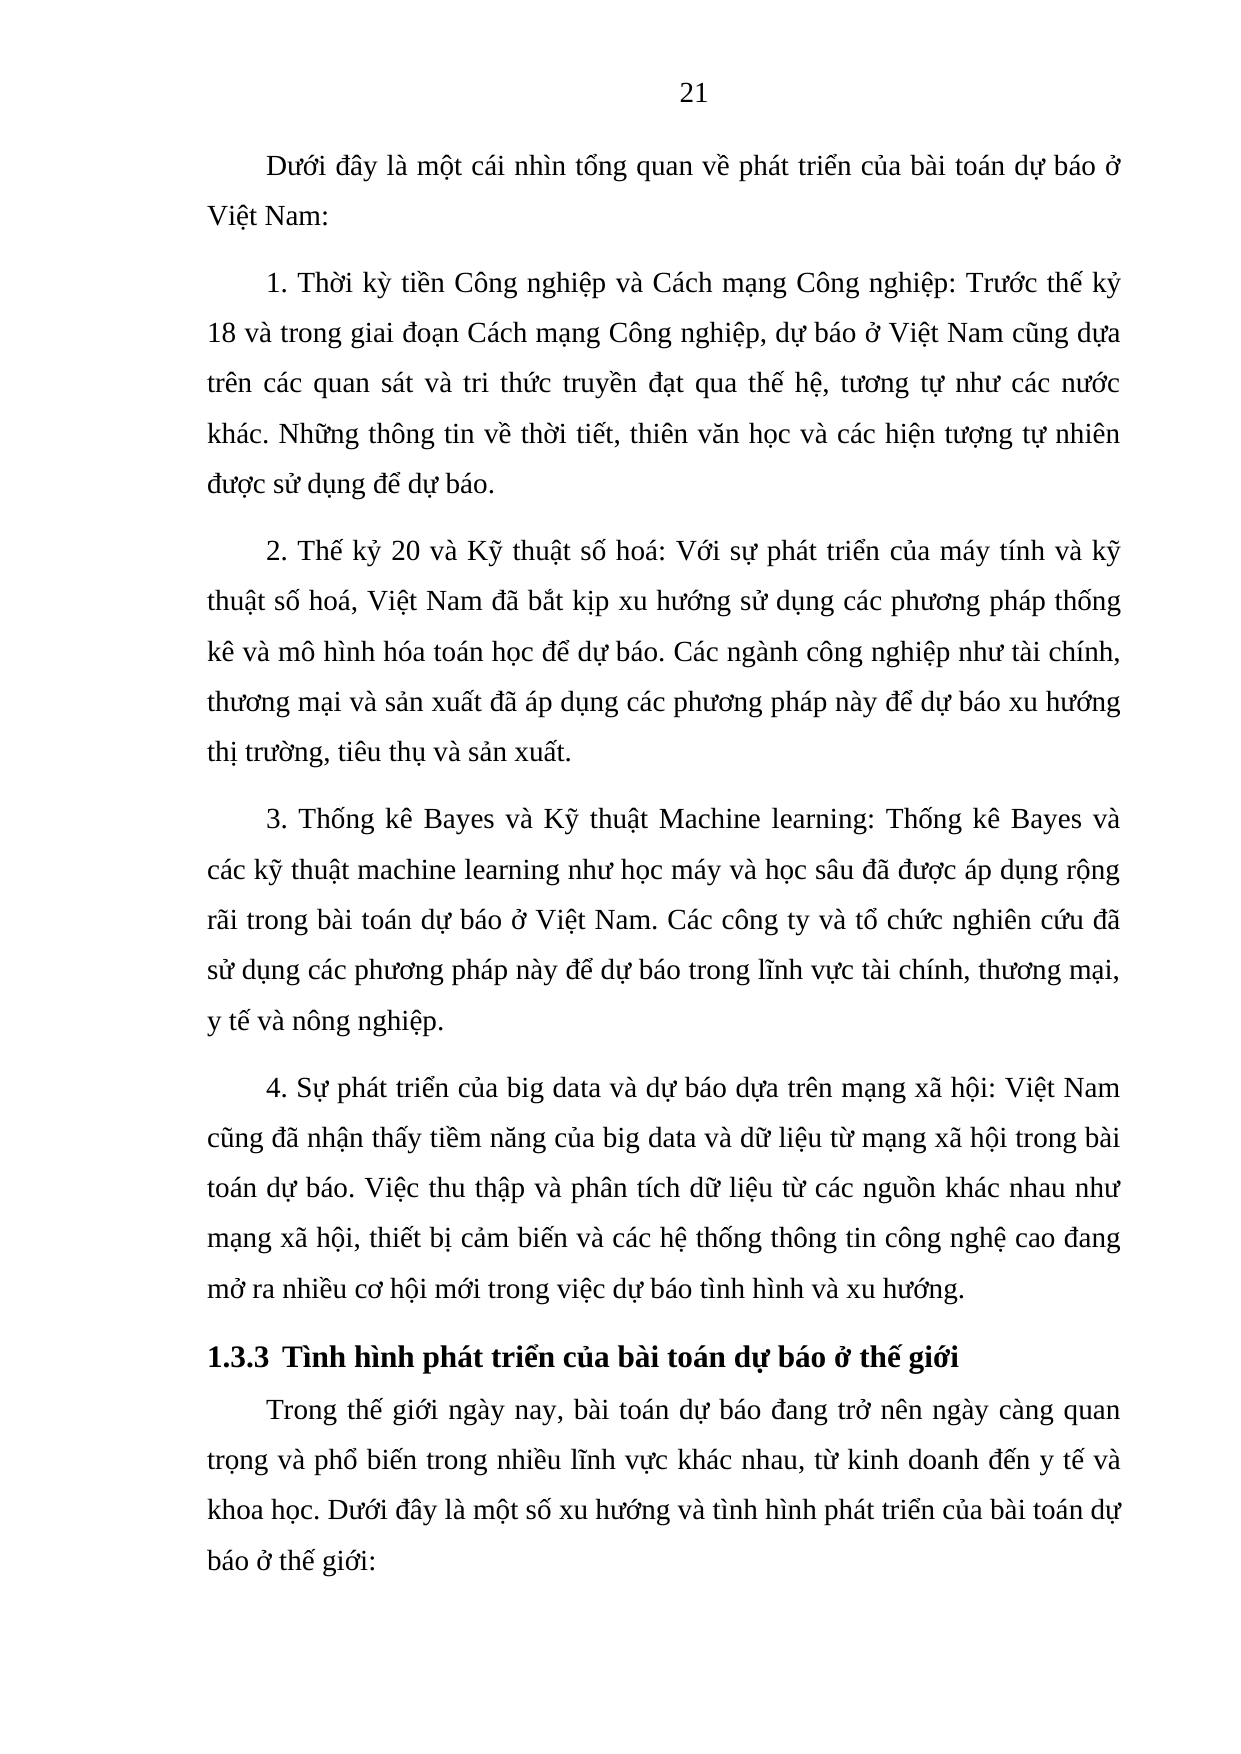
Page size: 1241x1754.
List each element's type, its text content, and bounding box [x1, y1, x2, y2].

text 2. Thế kỷ 20 và Kỹ thuật số hoá: Với sự phát triển của máy tính và kỹ thuật số hoá, Việt Nam đã bắt kịp xu hướng sử dụng các phương pháp thống kê và mô hình hóa toán học để dự báo. Các ngành công nghiệp như tài chính, thương mại và sản xuất đã áp dụng các phương pháp này để dự báo xu hướng thị trường, tiêu thụ và sản xuất. [207, 533, 1122, 768]
text 4. Sự phát triển của big data và dự báo dựa trên mạng xã hội: Việt Nam cũng đã nhận thấy tiềm năng của big data và dữ liệu từ mạng xã hội trong bài toán dự báo. Việc thu thập và phân tích dữ liệu từ các nguồn khác nhau như mạng xã hội, thiết bị cảm biến và các hệ thống thông tin công nghệ cao đang mở ra nhiều cơ hội mới trong việc dự báo tình hình và xu hướng. [207, 1070, 1122, 1304]
text Trong thế giới ngày nay, bài toán dự báo đang trở nên ngày càng quan trọng và phổ biến trong nhiều lĩnh vực khác nhau, từ kinh doanh đến y tế và khoa học. Dưới đây là một số xu hướng và tình hình phát triển của bài toán dự báo ở thế giới: [207, 1392, 1122, 1576]
text 3. Thống kê Bayes và Kỹ thuật Machine learning: Thống kê Bayes và các kỹ thuật machine learning như học máy và học sâu đã được áp dụng rộng rãi trong bài toán dự báo ở Việt Nam. Các công ty và tổ chức nghiên cứu đã sử dụng các phương pháp này để dự báo trong lĩnh vực tài chính, thương mại, y tế và nông nghiệp. [207, 801, 1122, 1036]
subtitle Tình hình phát triển của bài toán dự báo ở thế giới [207, 1338, 1122, 1374]
text 1. Thời kỳ tiền Công nghiệp và Cách mạng Công nghiệp: Trước thế kỷ 18 và trong giai đoạn Cách mạng Công nghiệp, dự báo ở Việt Nam cũng dựa trên các quan sát và tri thức truyền đạt qua thế hệ, tương tự như các nước khác. Những thông tin về thời tiết, thiên văn học và các hiện tượng tự nhiên được sử dụng để dự báo. [207, 265, 1122, 500]
text Dưới đây là một cái nhìn tổng quan về phát triển của bài toán dự báo ở Việt Nam: [207, 148, 1122, 232]
